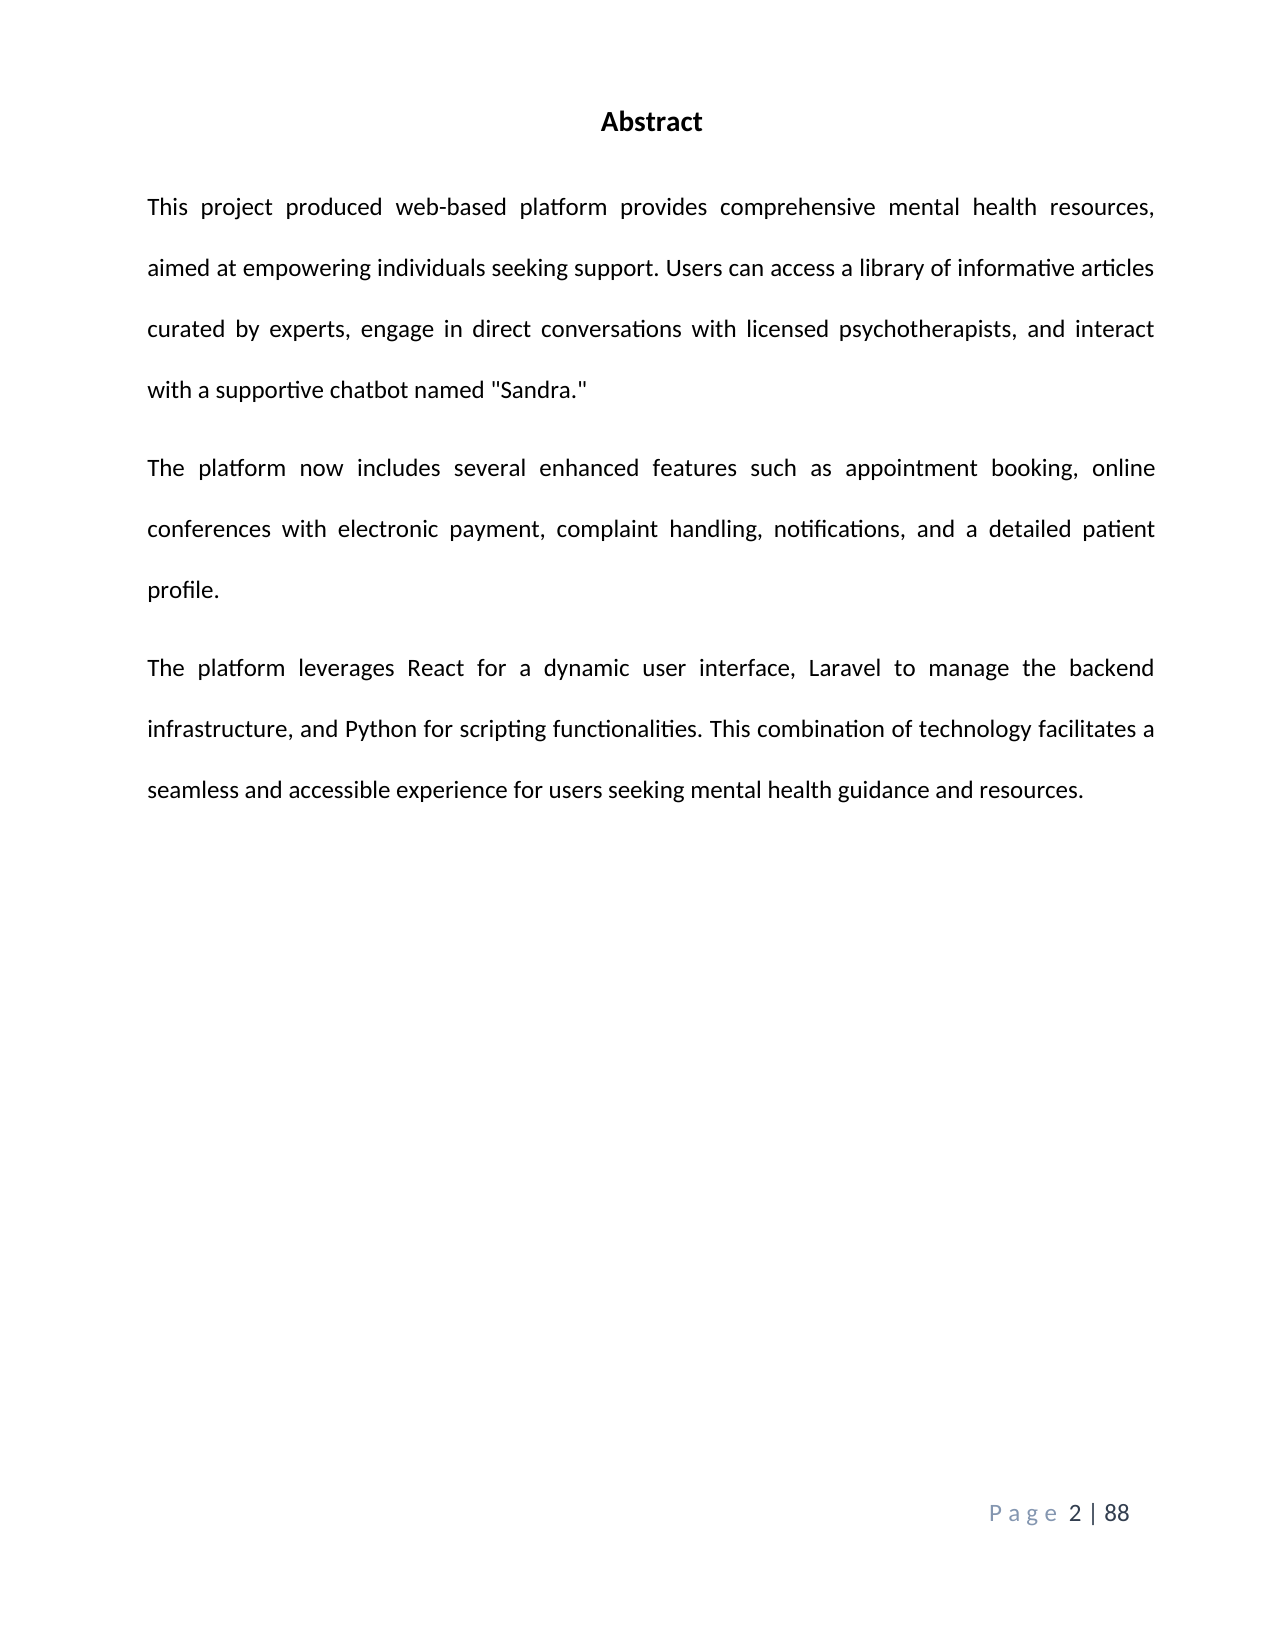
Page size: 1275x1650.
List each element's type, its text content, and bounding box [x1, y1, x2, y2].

text The platform now includes several enhanced features such as appointment booking, online conferences with electronic payment, complaint handling, notifications, and a detailed patient profile. [147, 452, 1156, 605]
text This project produced web-based platform provides comprehensive mental health resources, aimed at empowering individuals seeking support. Users can access a library of informative articles curated by experts, engage in direct conversations with licensed psychotherapists, and interact with a supportive chatbot named "Sandra." [147, 191, 1156, 405]
title Abstract [147, 103, 1156, 139]
text The platform leverages React for a dynamic user interface, Laravel to manage the backend infrastructure, and Python for scripting functionalities. This combination of technology facilitates a seamless and accessible experience for users seeking mental health guidance and resources. [147, 652, 1156, 805]
